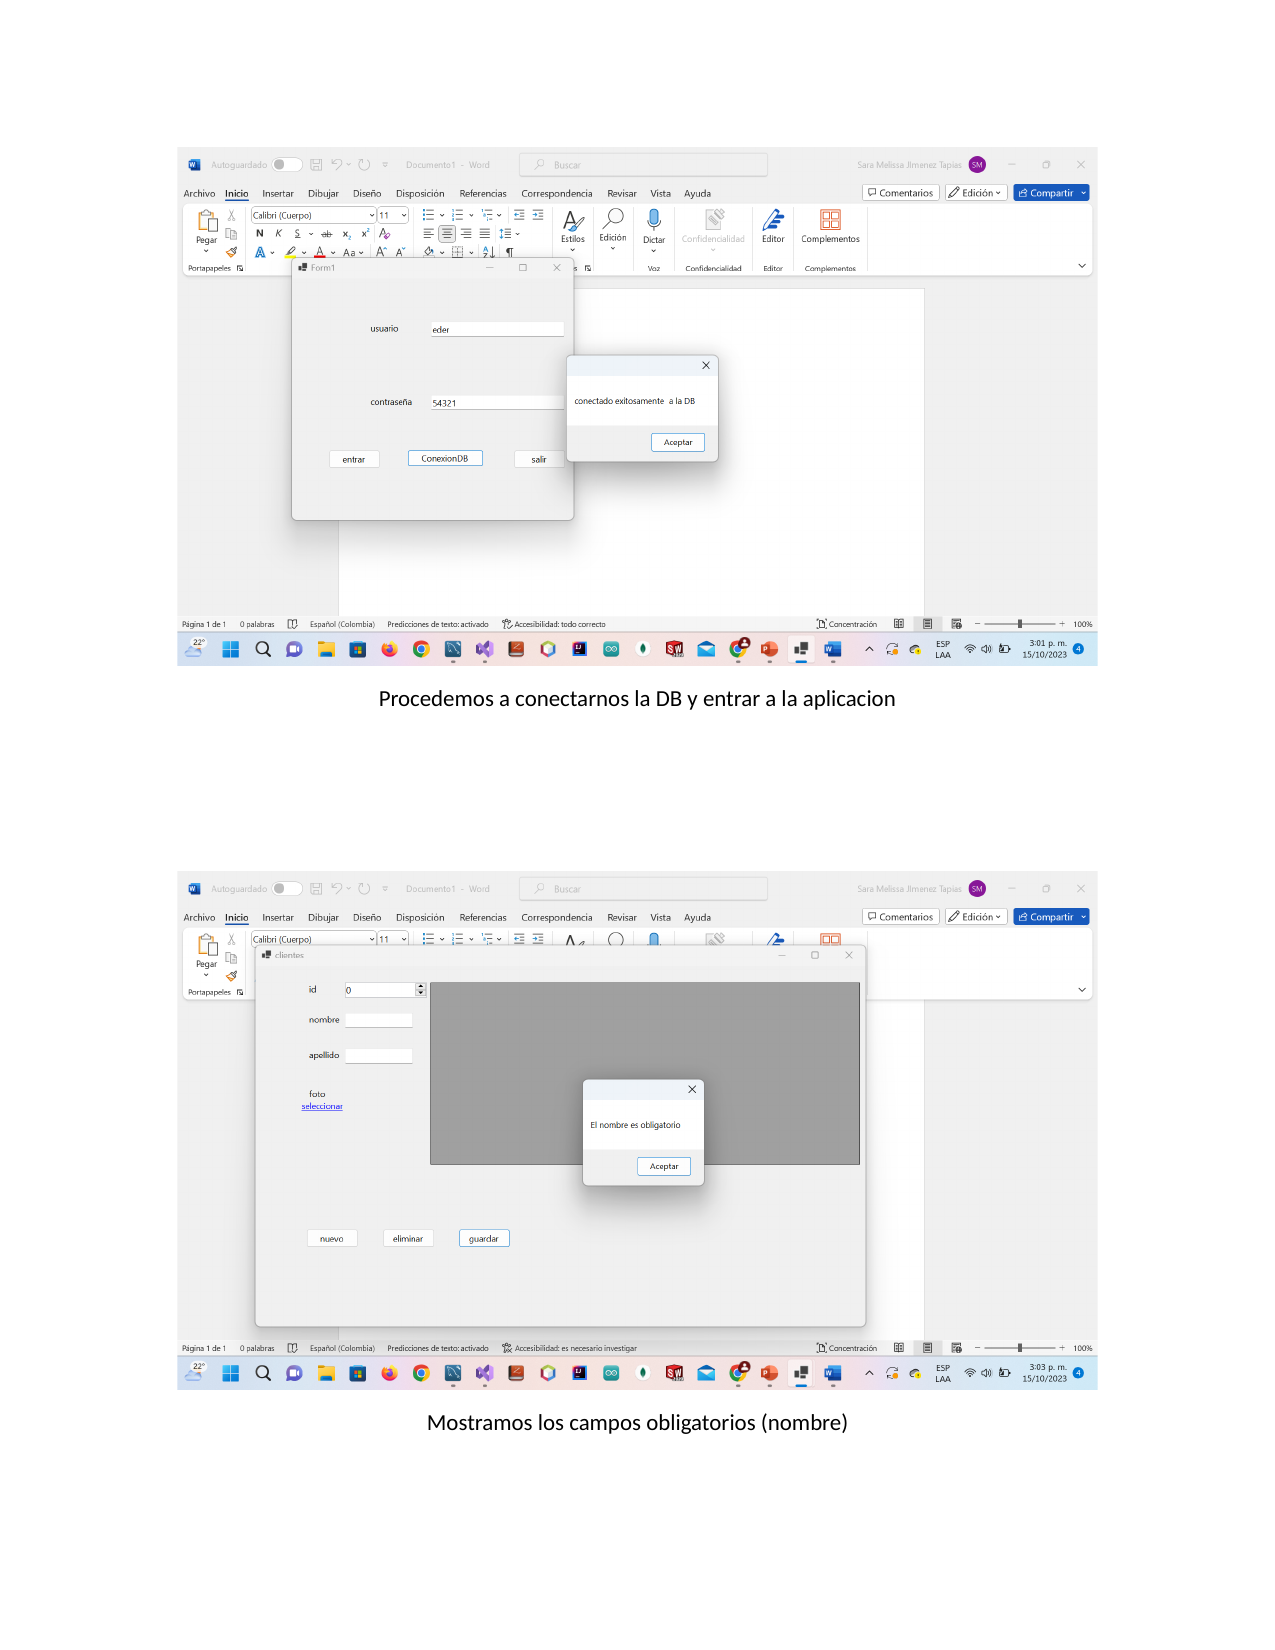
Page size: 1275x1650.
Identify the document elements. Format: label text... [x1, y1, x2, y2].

picture [177, 871, 1098, 1390]
picture [177, 147, 1098, 666]
text Procedemos a conectarnos la DB y entrar a la aplicacion [177, 684, 1098, 712]
text Mostramos los campos obligatorios (nombre) [177, 1408, 1098, 1436]
